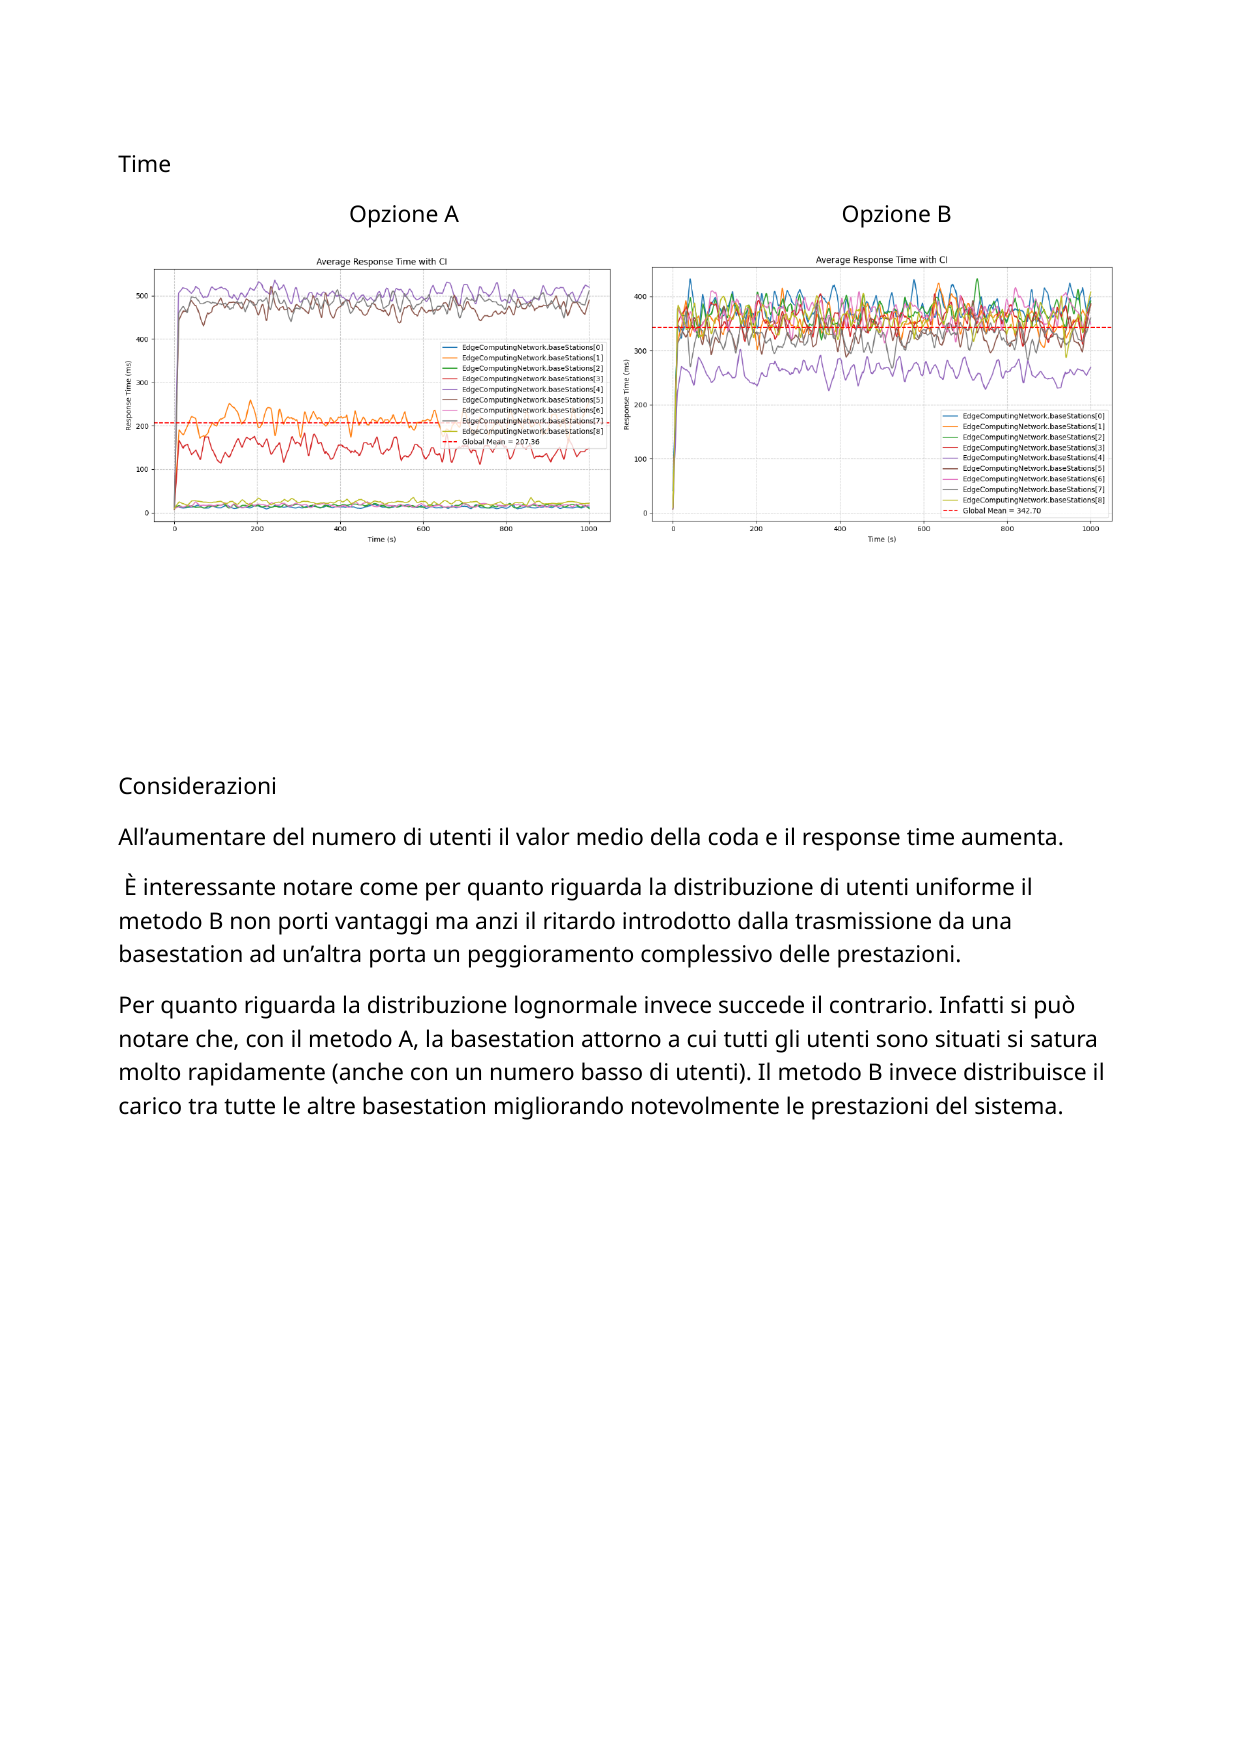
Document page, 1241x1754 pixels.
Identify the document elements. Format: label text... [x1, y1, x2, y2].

text Time [118, 148, 1122, 179]
text Considerazioni [118, 770, 1122, 801]
text Opzione A Opzione B [118, 198, 1122, 229]
text Per quanto riguarda la distribuzione lognormale invece succede il contrario. Infatti si può notare che, con il metodo A, la basestation attorno a cui tutti gli utenti sono situati si satura molto rapidamente (anche con un numero basso di utenti). Il metodo B invece distribuisce il carico tra tutte le altre basestation migliorando notevolmente le prestazioni del sistema. [118, 989, 1122, 1121]
text All’aumentare del numero di utenti il valor medio della coda e il response time aumenta. [118, 821, 1122, 852]
picture [118, 248, 1119, 550]
text È interessante notare come per quanto riguarda la distribuzione di utenti uniforme il metodo B non porti vantaggi ma anzi il ritardo introdotto dalla trasmissione da una basestation ad un’altra porta un peggioramento complessivo delle prestazioni. [118, 871, 1122, 970]
